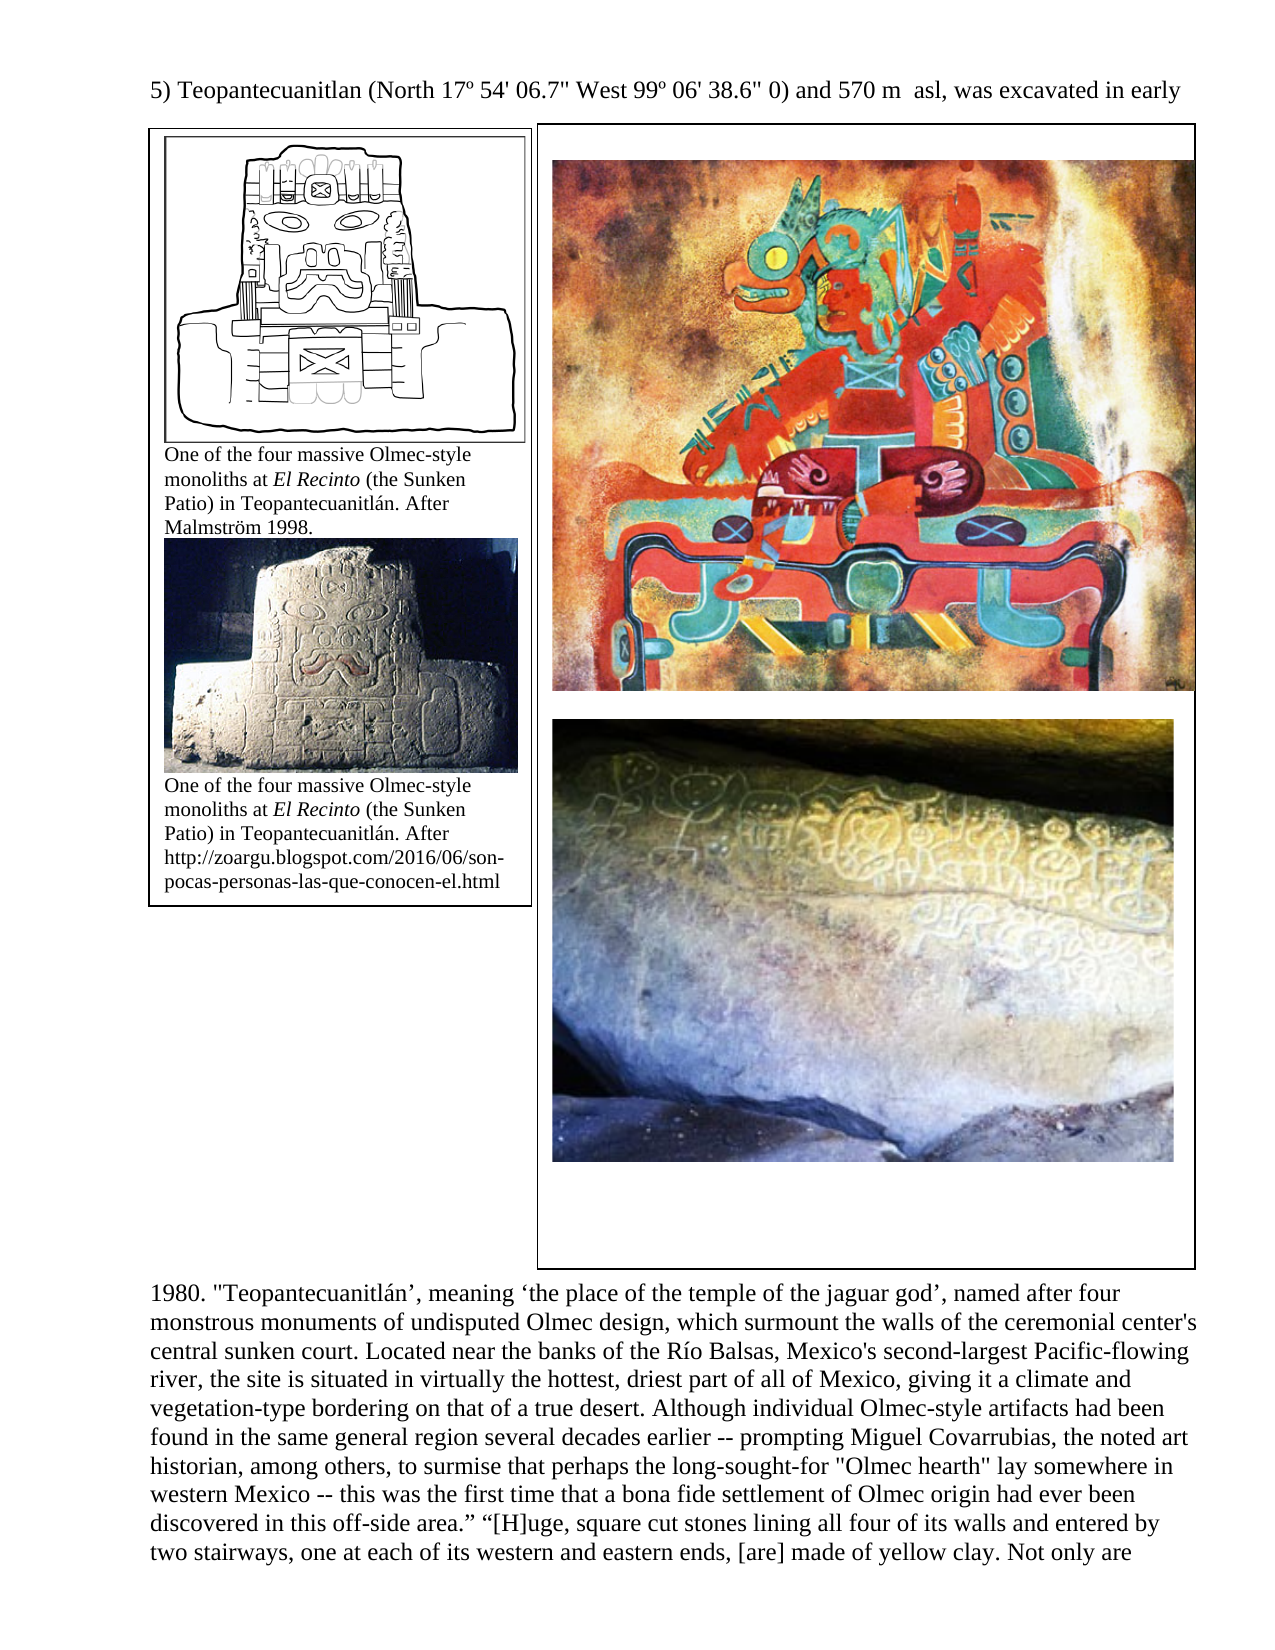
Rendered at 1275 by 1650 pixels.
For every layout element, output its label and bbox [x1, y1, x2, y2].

picture [552, 160, 1195, 691]
picture [164, 136, 526, 443]
text [150, 75, 1200, 1566]
picture [552, 719, 1174, 1162]
picture [164, 538, 518, 773]
